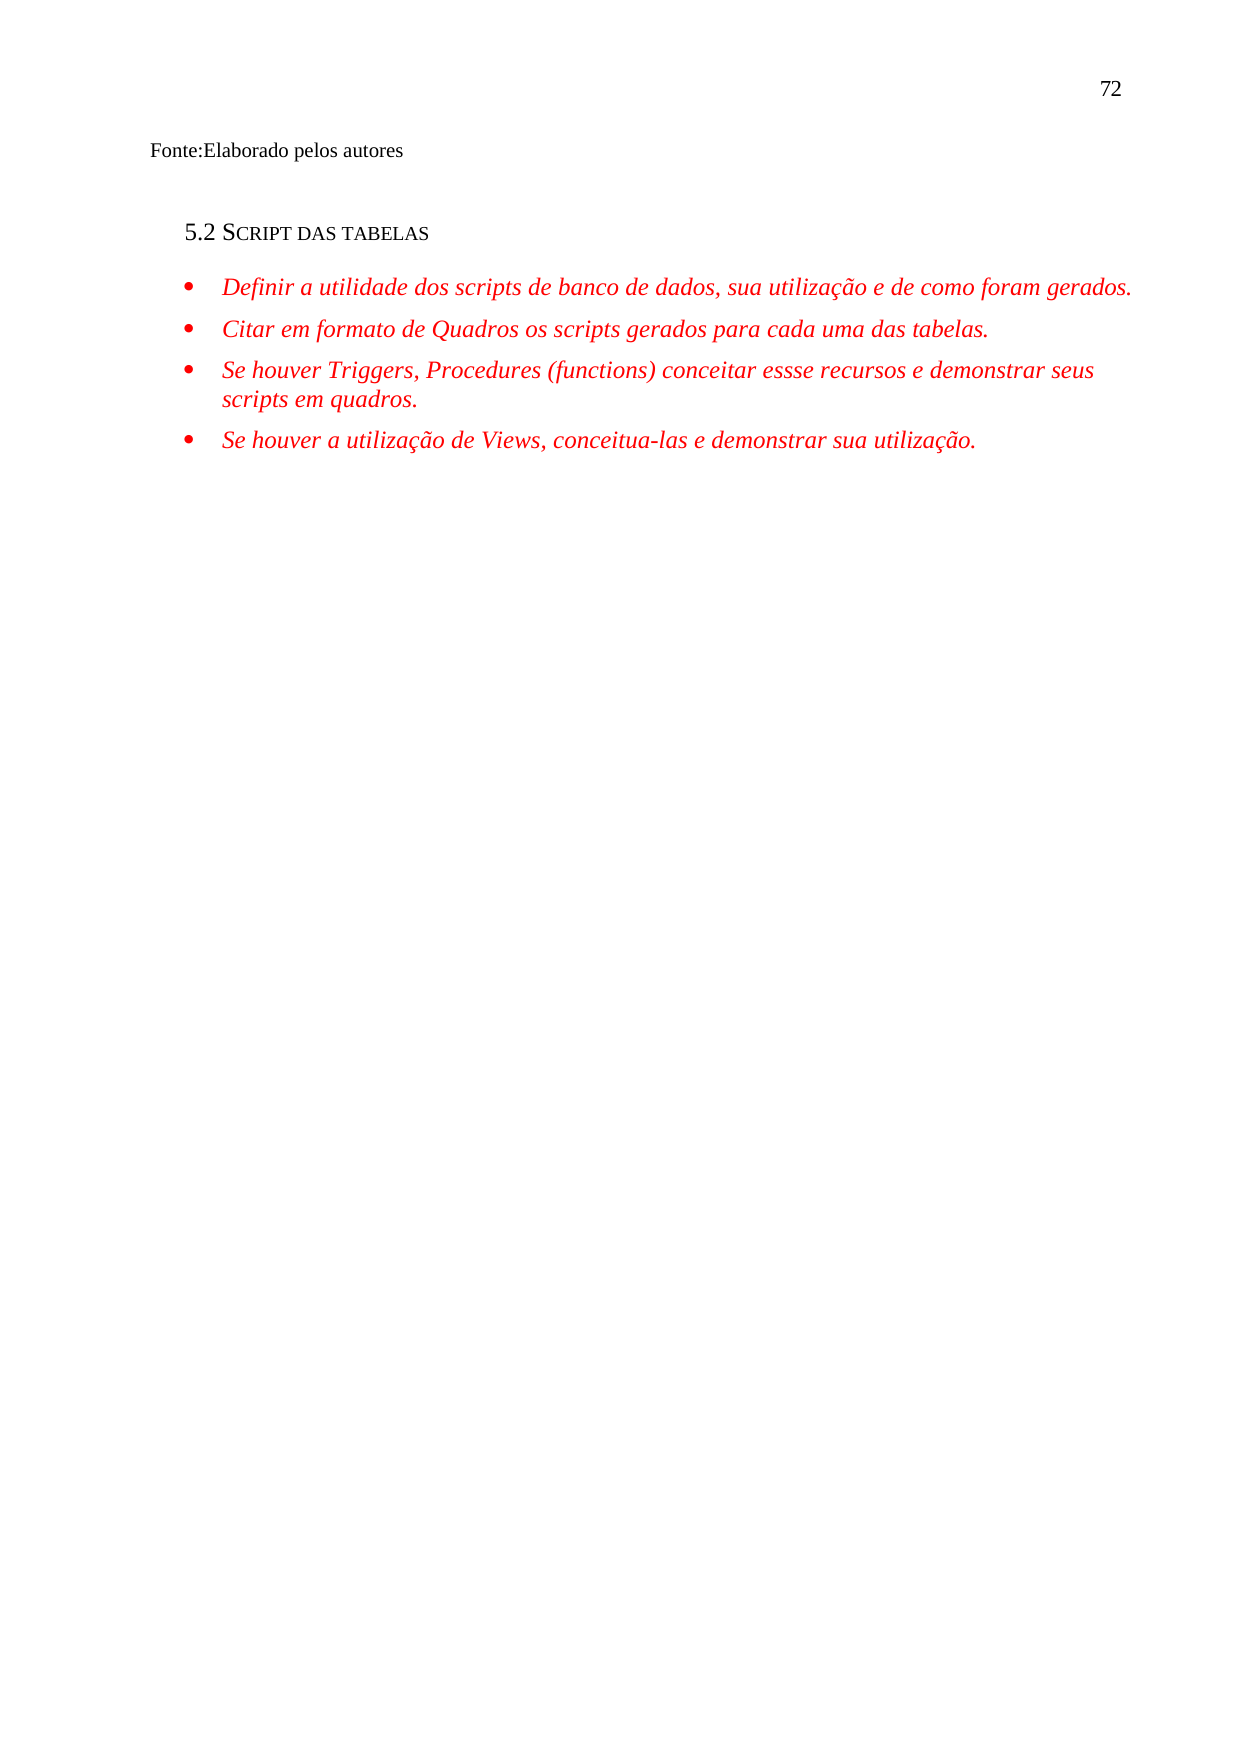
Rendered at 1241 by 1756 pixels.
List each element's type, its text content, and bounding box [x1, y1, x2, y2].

list Definir a utilidade dos scripts de banco de dados, sua utilização e de como foram gerados. [184, 272, 1148, 301]
list Se houver a utilização de Views, conceitua-las e demonstrar sua utilização. [184, 425, 1148, 453]
text Fonte:Elaborado pelos autores [150, 137, 1148, 162]
list Se houver Triggers, Procedures (functions) conceitar essse recursos e demonstrar seus scripts em quadros. [184, 355, 1122, 412]
text 5.2 SCRIPT DAS TABELAS [184, 217, 1148, 246]
list Citar em formato de Quadros os scripts gerados para cada uma das tabelas. [184, 314, 1148, 343]
